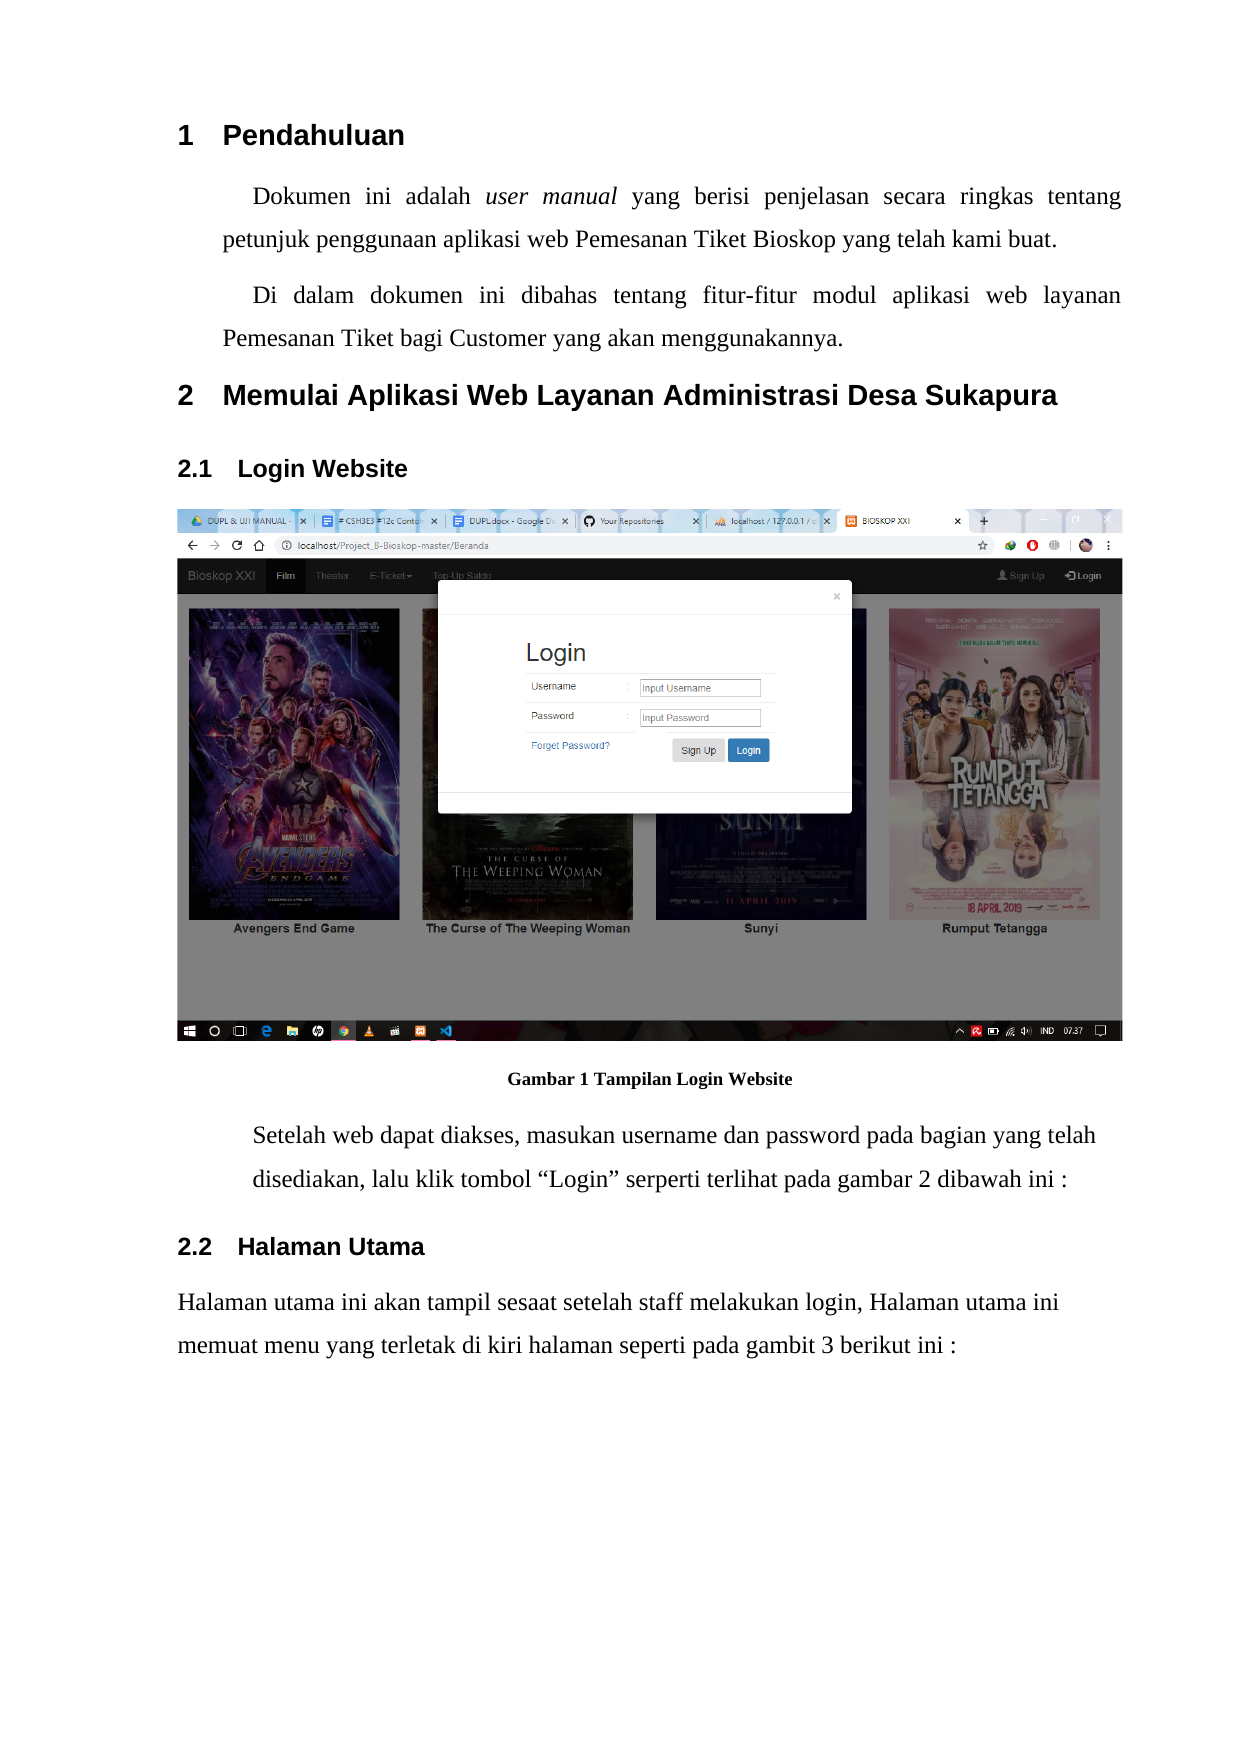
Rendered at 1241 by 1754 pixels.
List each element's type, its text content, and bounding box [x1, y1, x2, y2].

text Gambar 1 Tampilan Login Website [177, 1067, 1122, 1089]
subtitle Login Website [177, 454, 1122, 482]
text Di dalam dokumen ini dibahas tentang fitur-fitur modul aplikasi web layanan Pemesanan Tiket bagi Customer yang akan menggunakannya. [222, 280, 1122, 352]
text Dokumen ini adalah user manual yang berisi penjelasan secara ringkas tentang petunjuk penggunaan aplikasi web Pemesanan Tiket Bioskop yang telah kami buat. [222, 181, 1122, 253]
subtitle Halaman Utama [177, 1232, 1122, 1261]
subtitle Memulai Aplikasi Web Layanan Administrasi Desa Sukapura [177, 378, 1122, 412]
picture [177, 509, 1123, 1041]
subtitle Pendahuluan [177, 118, 1122, 152]
text Setelah web dapat diakses, masukan username dan password pada bagian yang telah disediakan, lalu klik tombol “Login” serperti terlihat pada gambar 2 dibawah ini : [252, 1121, 1122, 1192]
text Halaman utama ini akan tampil sesaat setelah staff melakukan login, Halaman utama ini memuat menu yang terletak di kiri halaman seperti pada gambit 3 berikut ini : [177, 1287, 1122, 1359]
